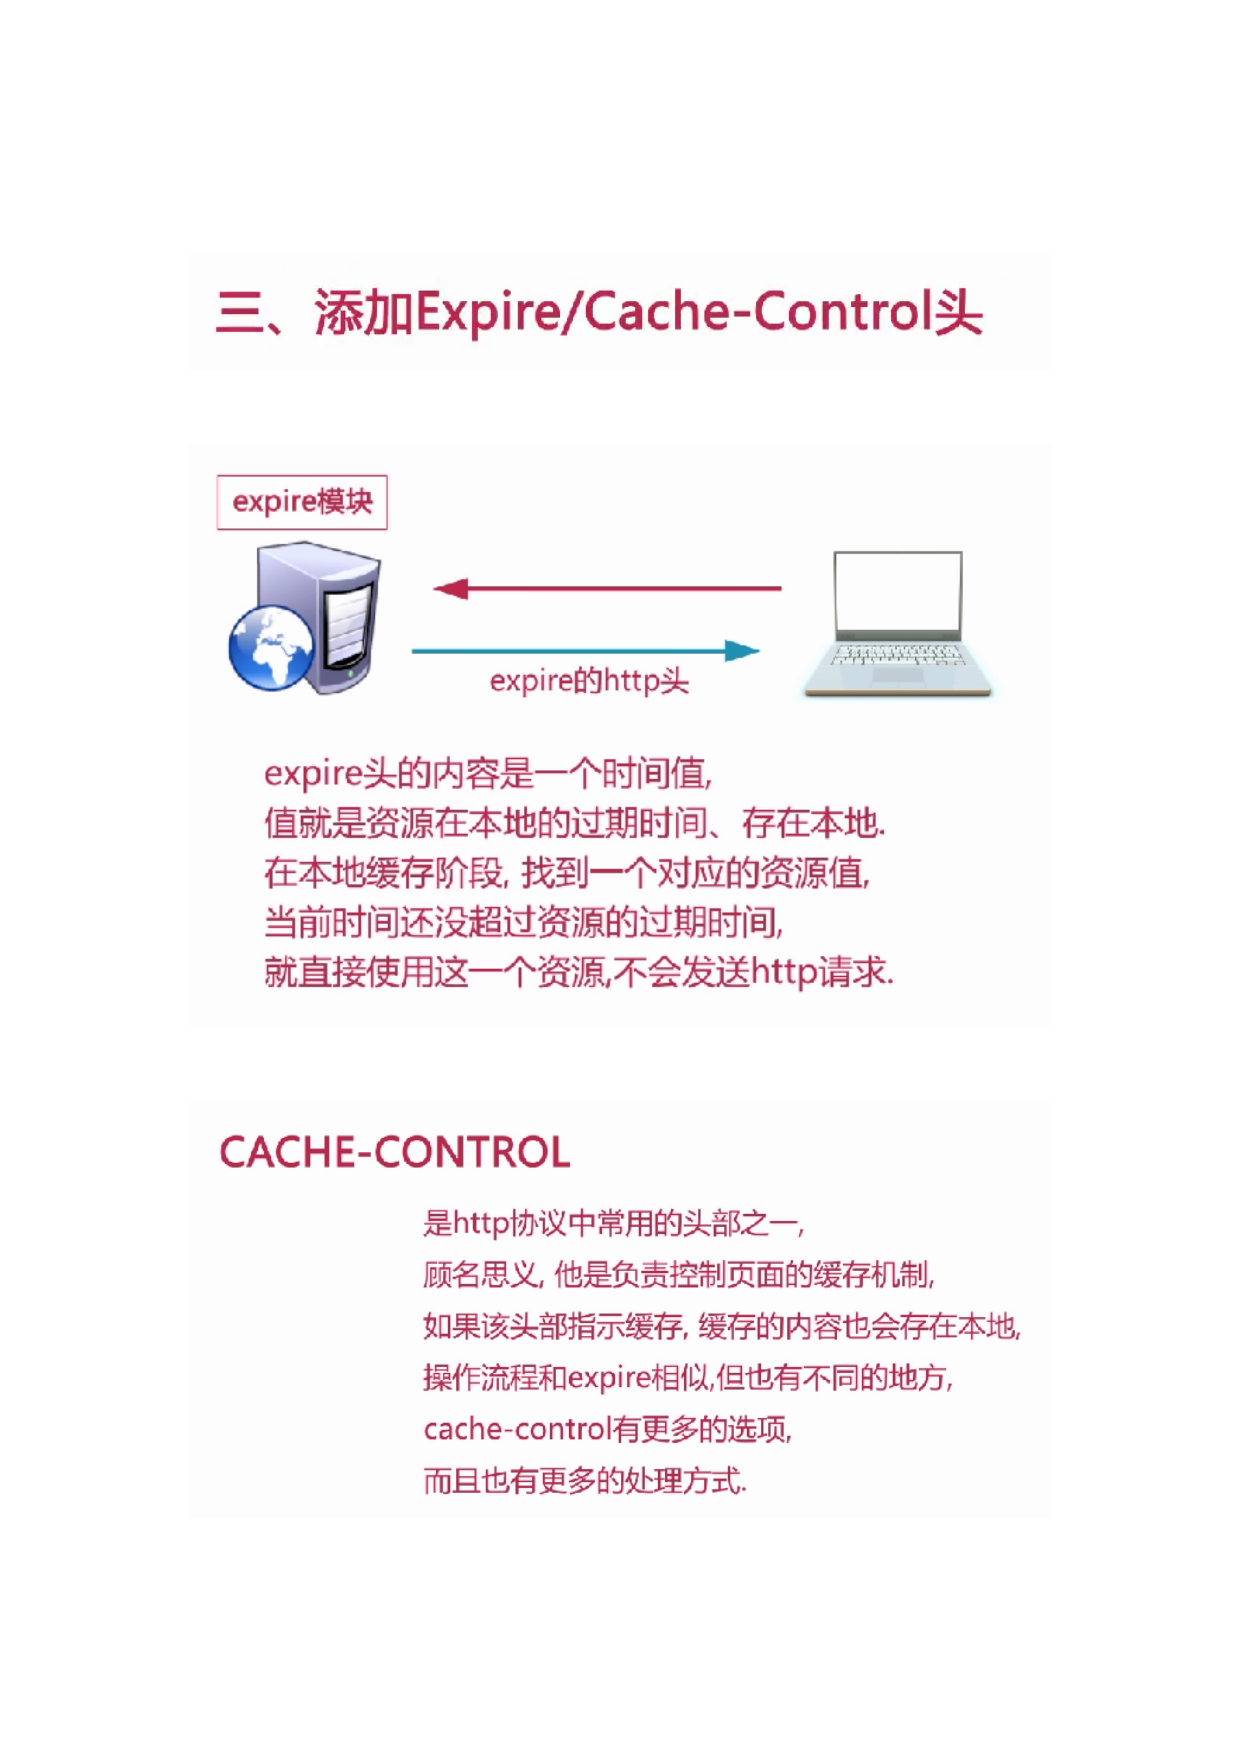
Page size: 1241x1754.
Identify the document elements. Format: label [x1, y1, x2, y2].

picture [187, 254, 1053, 371]
picture [187, 443, 1053, 1028]
picture [187, 1100, 1053, 1519]
